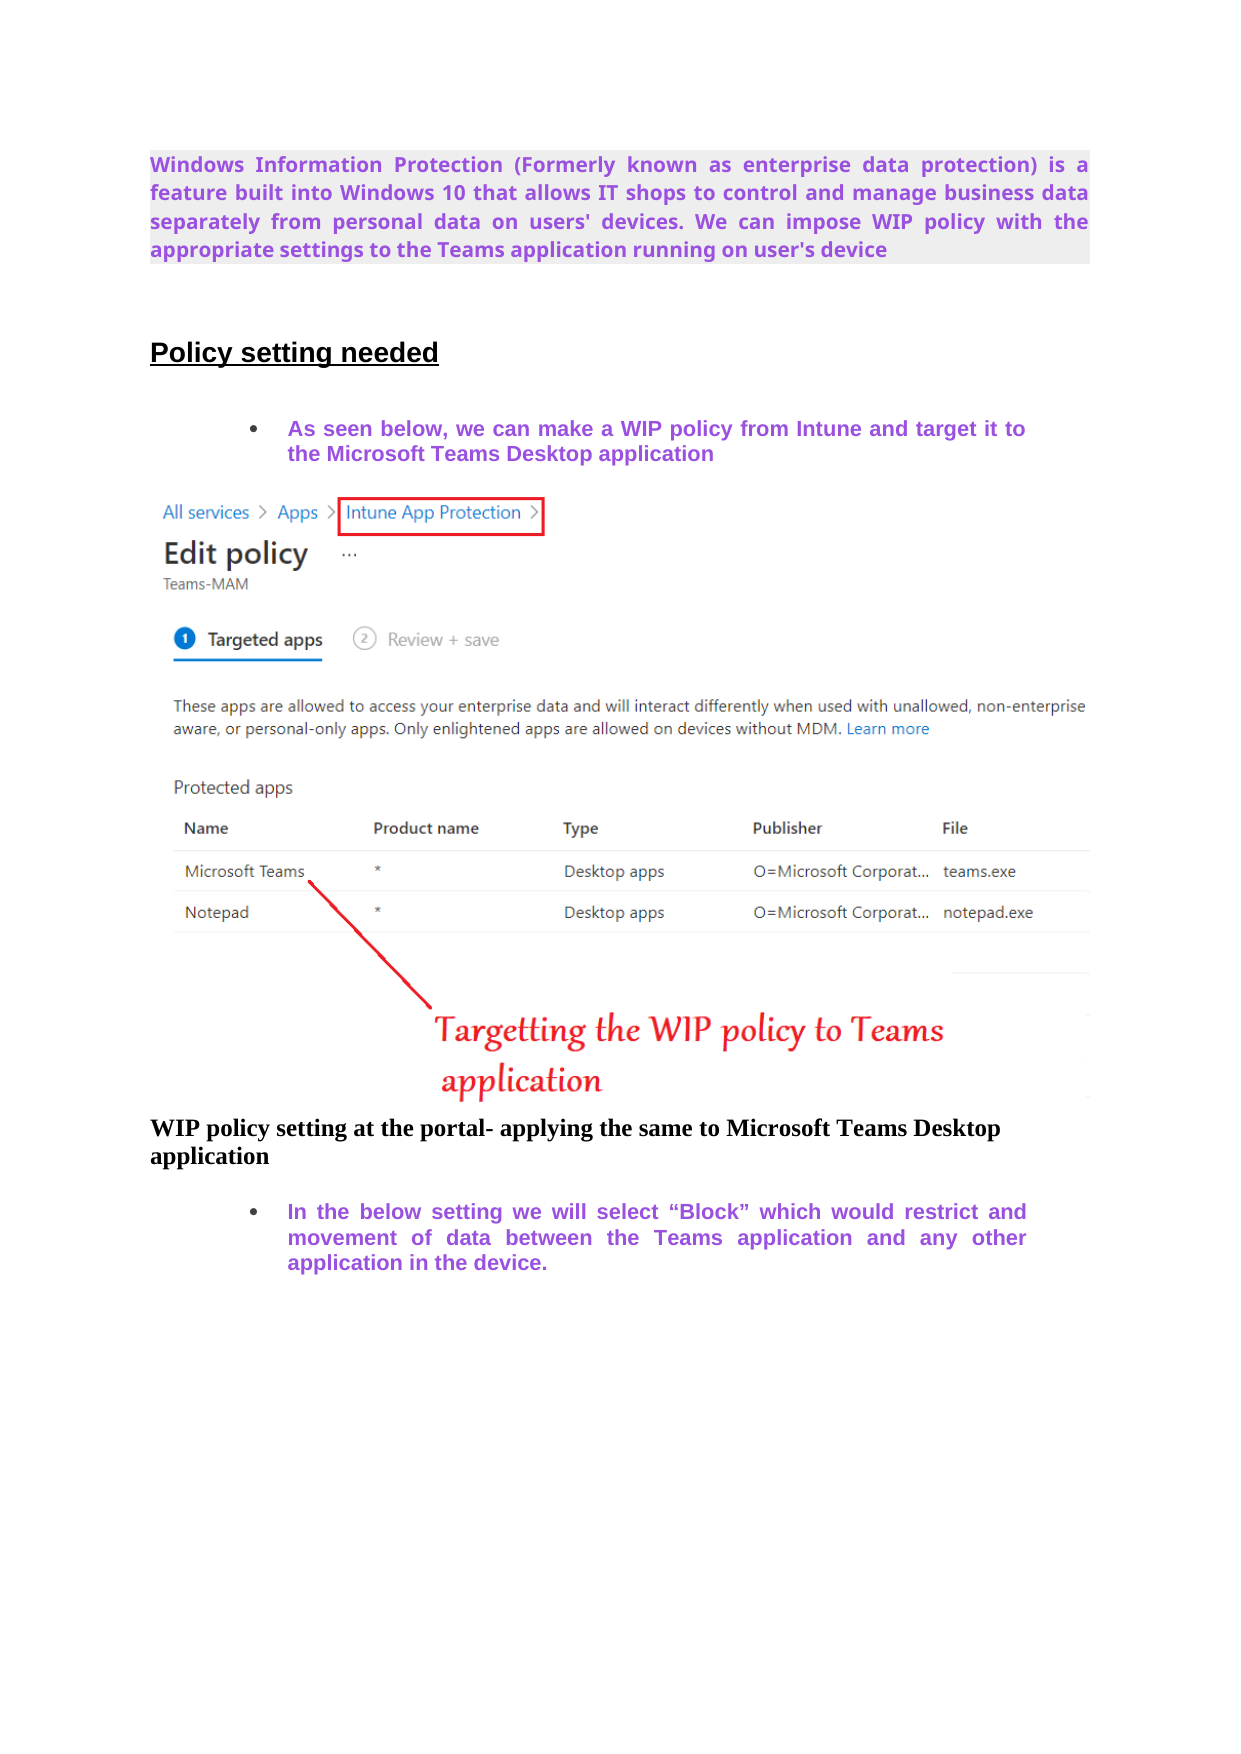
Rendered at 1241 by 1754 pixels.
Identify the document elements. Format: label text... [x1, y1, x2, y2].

picture [150, 495, 1091, 1113]
text Policy setting needed [150, 304, 1090, 368]
list As seen below, we can make a WIP policy from Intune and target it to the Microsoft Teams Desktop application [250, 415, 1028, 466]
text WIP policy setting at the portal- applying the same to Microsoft Teams Desktop application [150, 1113, 1090, 1170]
text Windows Information Protection (Formerly known as enterprise data protection) is a feature built into Windows 10 that allows IT shops to control and manage business data separately from personal data on users' devices. We can impose WIP policy with the appropriate settings to the Teams application running on user's device [150, 150, 1090, 264]
list In the below setting we will select “Block” which would restrict and movement of data between the Teams application and any other application in the device. [250, 1199, 1028, 1275]
